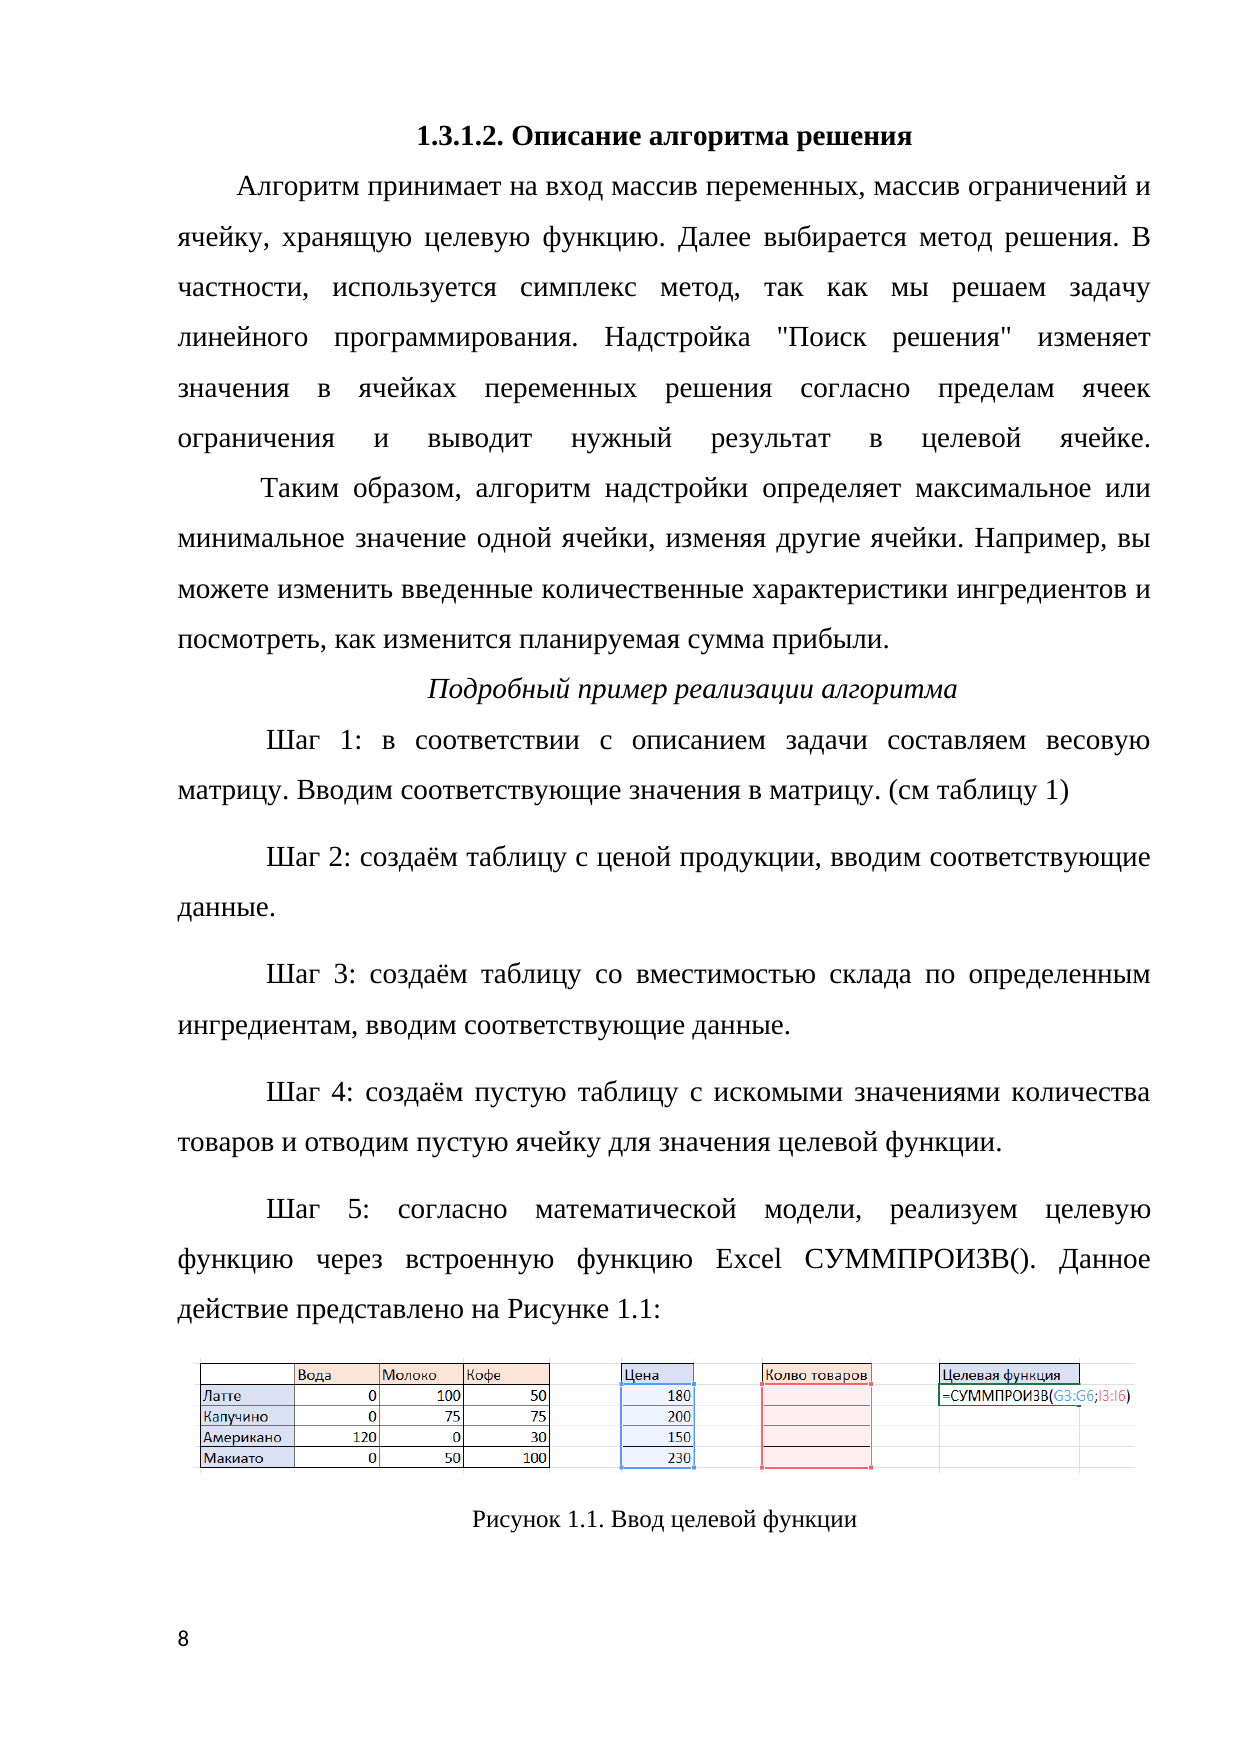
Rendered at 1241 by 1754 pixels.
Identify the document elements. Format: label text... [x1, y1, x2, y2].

text Шаг 5: согласно математической модели, реализуем целевую функцию через встроенную функцию Excel СУММПРОИЗВ(). Данное действие представлено на Рисунке 1.1: [177, 1191, 1152, 1325]
text Шаг 4: создаём пустую таблицу с искомыми значениями количества товаров и отводим пустую ячейку для значения целевой функции. [177, 1074, 1152, 1158]
subtitle 1.3.1.2. Описание алгоритма решения [177, 118, 1152, 152]
text Шаг 1: в соответствии с описанием задачи составляем весовую матрицу. Вводим соответствующие значения в матрицу. (см таблицу 1) [177, 722, 1152, 806]
text Алгоритм принимает на вход массив переменных, массив ограничений и ячейку, хранящую целевую функцию. Далее выбирается метод решения. В частности, используется симплекс метод, так как мы решаем задачу линейного программирования. Надстройка "Поиск решения" изменяет значения в ячейках переменных решения согласно пределам ячеек ограничения и выводит нужный результат в целевой ячейке. Таким образом, алгоритм надстройки определяет максимальное или минимальное значение одной ячейки, изменяя другие ячейки. Например, вы можете изменить введенные количественные характеристики ингредиентов и посмотреть, как изменится планируемая сумма прибыли. [177, 168, 1152, 655]
picture [194, 1358, 1135, 1473]
text Рисунок 1.1. Ввод целевой функции [177, 1504, 1152, 1532]
text Подробный пример реализации алгоритма [177, 672, 1152, 705]
text Шаг 3: создаём таблицу со вместимостью склада по определенным ингредиентам, вводим соответствующие данные. [177, 956, 1152, 1040]
text Шаг 2: создаём таблицу с ценой продукции, вводим соответствующие данные. [177, 839, 1152, 923]
